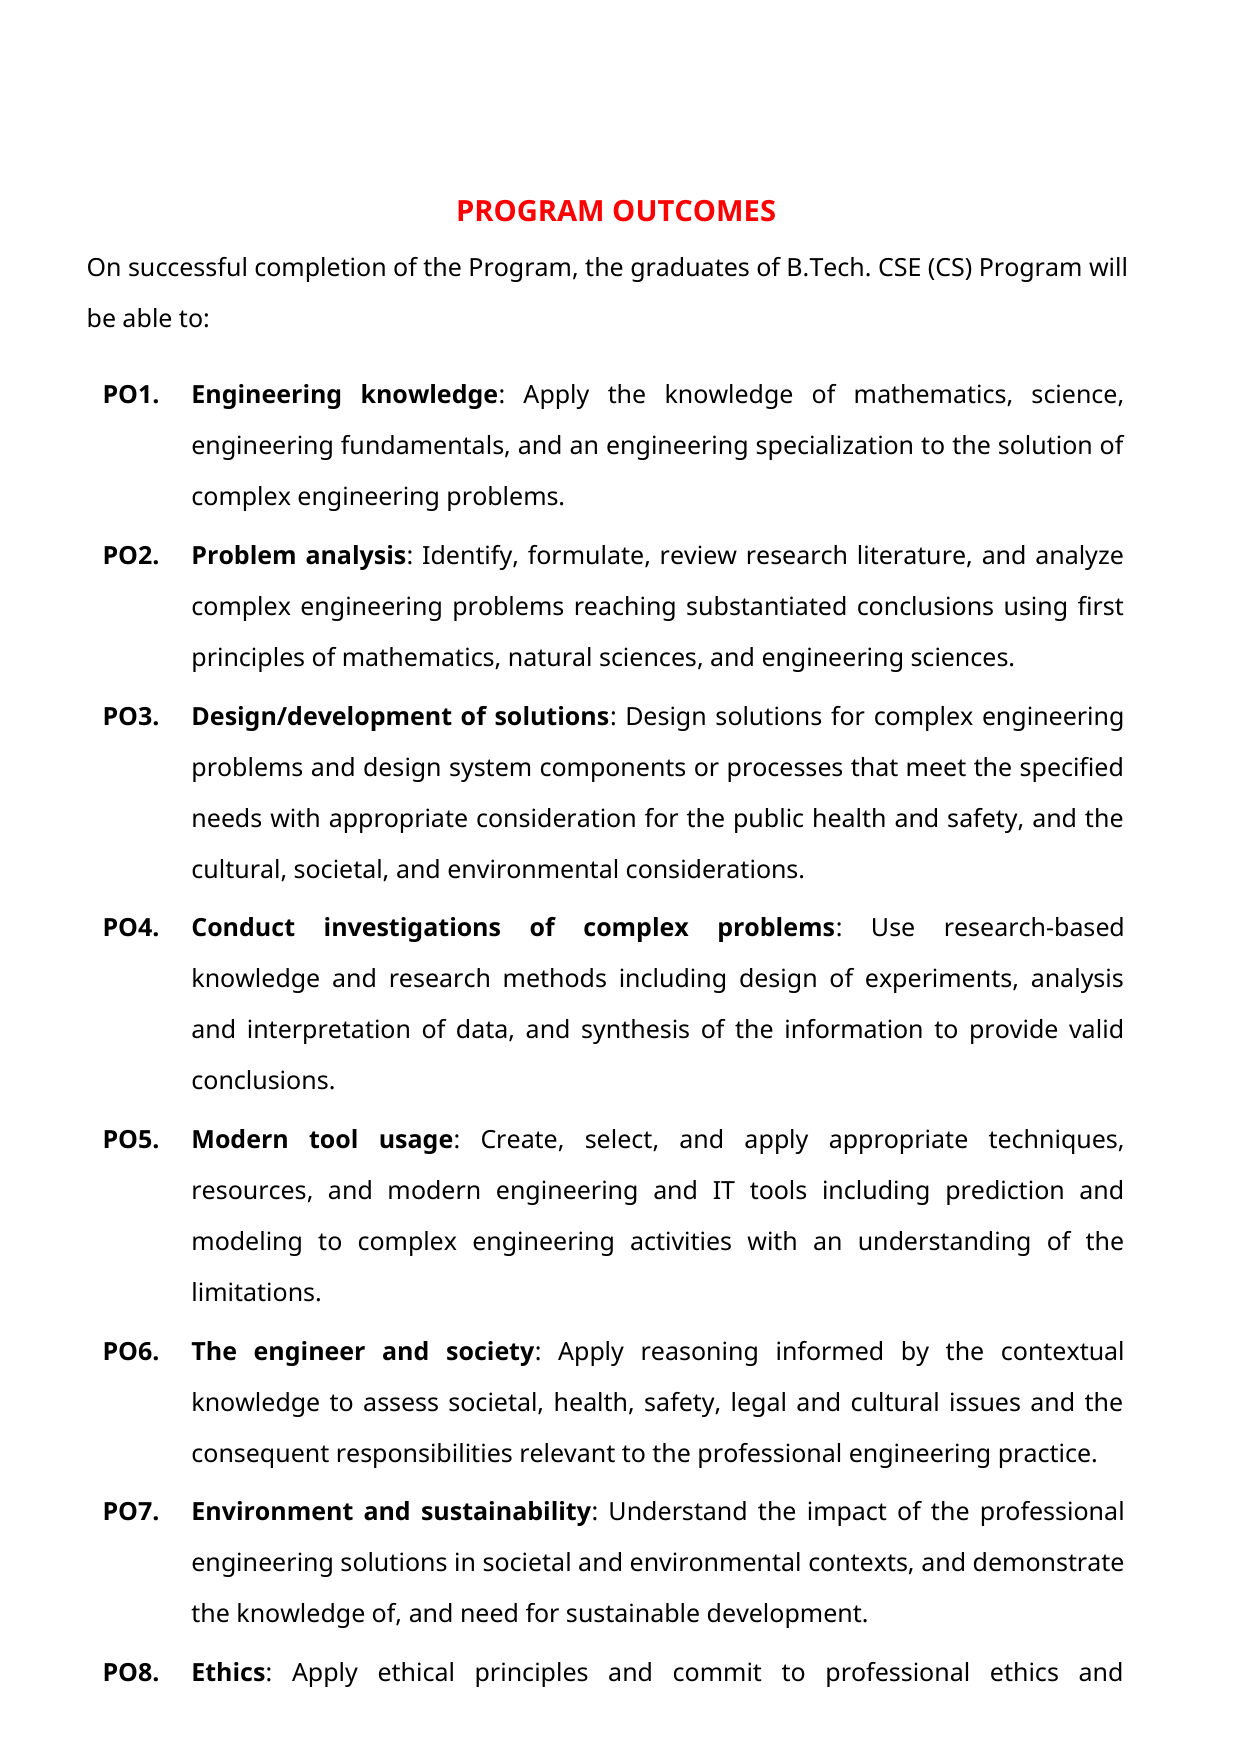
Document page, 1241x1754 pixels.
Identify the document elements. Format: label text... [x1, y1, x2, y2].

table_cell PO4. [96, 910, 180, 1122]
table_cell Problem analysis: Identify, formulate, review research literature, and analyze complex engineering problems reaching substantiated conclusions using first principles of mathematics, natural sciences, and engineering sciences. [180, 538, 1136, 698]
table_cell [180, 1655, 1136, 1714]
text PROGRAM OUTCOMES [77, 190, 1155, 229]
table_cell PO6. [96, 1333, 180, 1494]
text On successful completion of the Program, the graduates of B.Tech. CSE (CS) Program will be able to: [86, 249, 1140, 334]
table_header Engineering knowledge: Apply the knowledge of mathematics, science, engineering fundamentals, and an engineering specialization to the solution of complex engineering problems. [180, 377, 1136, 538]
table_cell PO2. [96, 538, 180, 698]
table_cell PO5. [96, 1122, 180, 1333]
table_cell PO3. [96, 698, 180, 910]
table_cell Design/development of solutions: Design solutions for complex engineering problems and design system components or processes that meet the specified needs with appropriate consideration for the public health and safety, and the cultural, societal, and environmental considerations. [180, 698, 1136, 910]
table_cell Environment and sustainability: Understand the impact of the professional engineering solutions in societal and environmental contexts, and demonstrate the knowledge of, and need for sustainable development. [180, 1494, 1136, 1654]
table_cell The engineer and society: Apply reasoning informed by the contextual knowledge to assess societal, health, safety, legal and cultural issues and the consequent responsibilities relevant to the professional engineering practice. [180, 1333, 1136, 1494]
table_cell PO8. [96, 1655, 180, 1714]
table_cell Conduct investigations of complex problems: Use research-based knowledge and research methods including design of experiments, analysis and interpretation of data, and synthesis of the information to provide valid conclusions. [180, 910, 1136, 1122]
table_header PO1. [96, 377, 180, 538]
table_cell Modern tool usage: Create, select, and apply appropriate techniques, resources, and modern engineering and IT tools including prediction and modeling to complex engineering activities with an understanding of the limitations. [180, 1122, 1136, 1333]
table_cell PO7. [96, 1494, 180, 1654]
